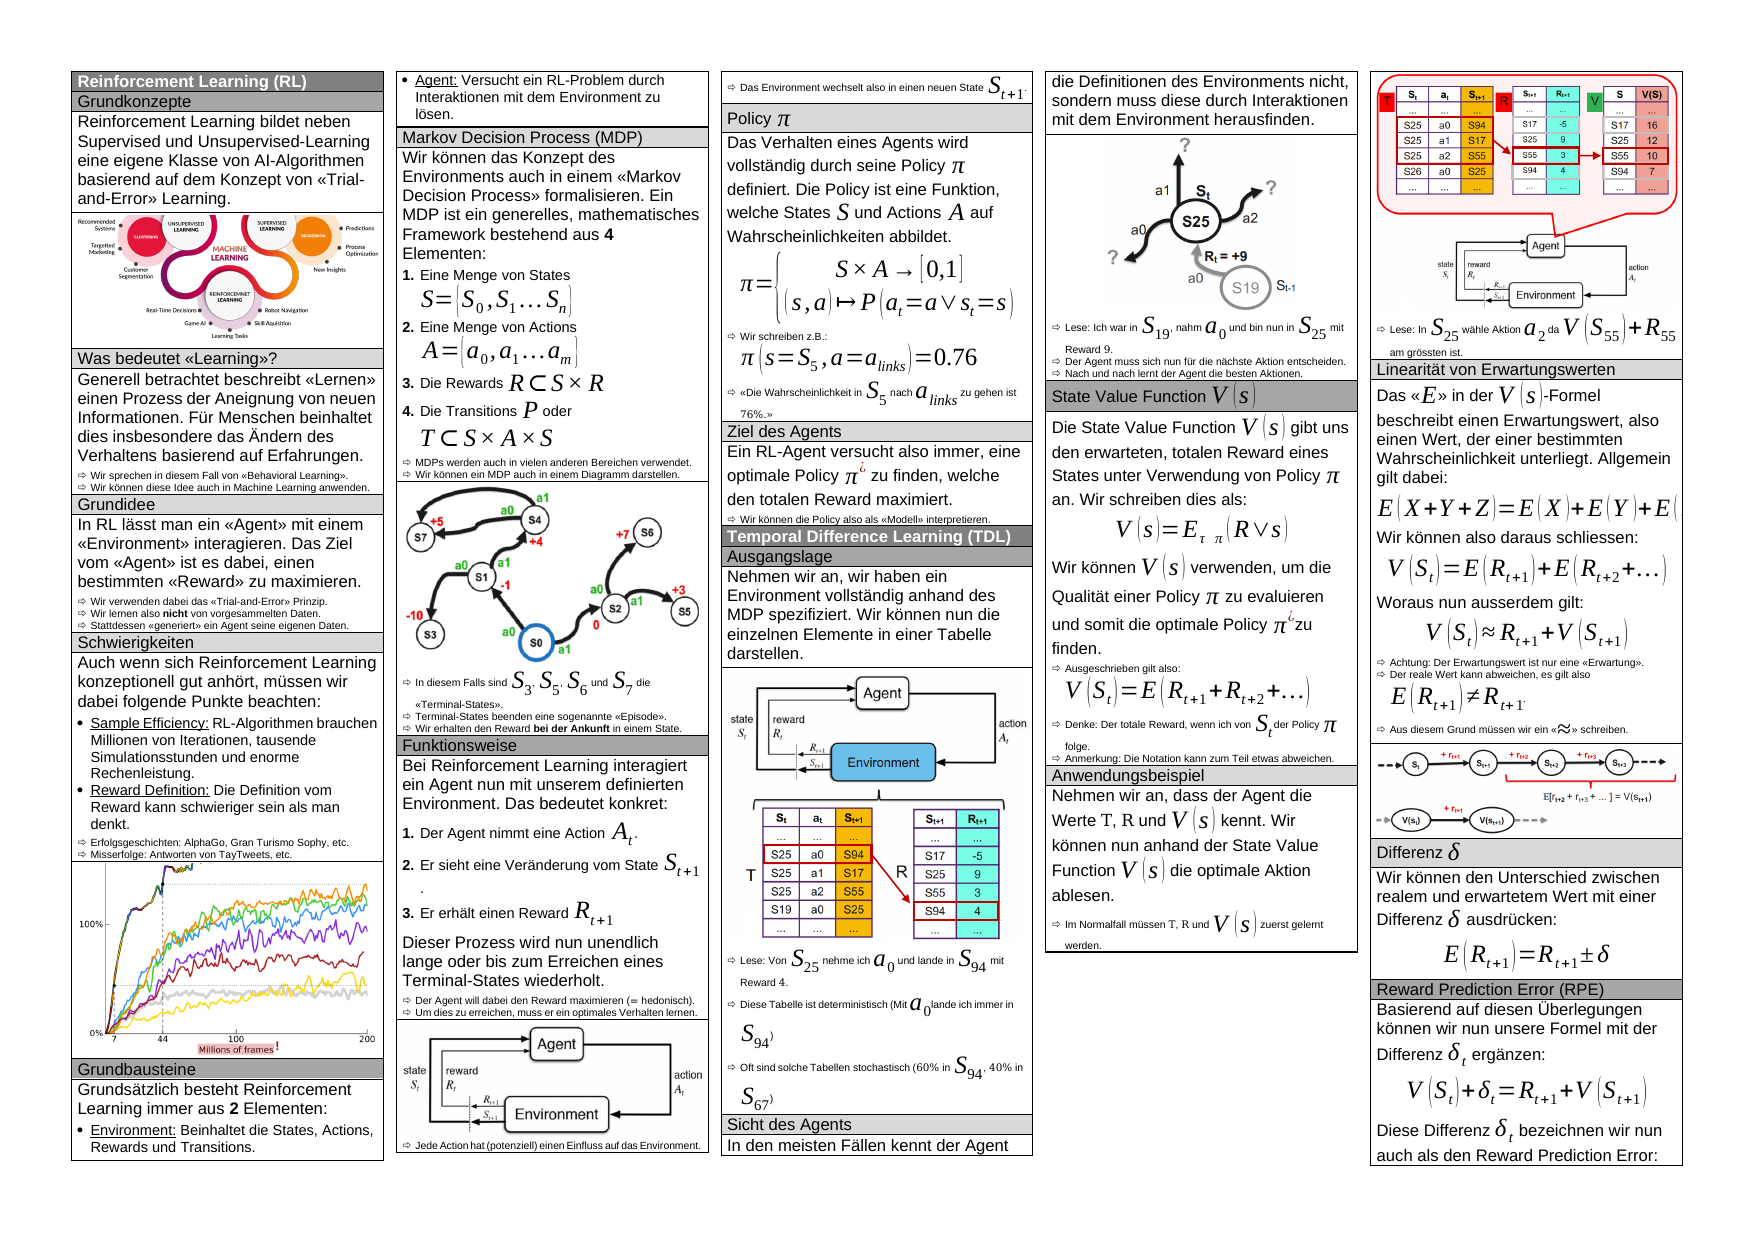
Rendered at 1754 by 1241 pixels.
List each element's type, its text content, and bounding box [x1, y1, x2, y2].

table_cell Schwierigkeiten [72, 633, 383, 652]
table_cell Markov Decision Process (MDP) [397, 128, 708, 147]
table_cell Jede Action hat (potenziell) einen Einfluss auf das Environment. Das Environment wechselt also in einen neuen State . [397, 1020, 708, 1152]
picture [1104, 136, 1300, 310]
table_cell Temporal Difference Learning (TDL) [722, 526, 1032, 546]
table_cell State Value Function [1046, 381, 1357, 411]
table_cell Wir können das Konzept des Environments auch in einem «Markov Decision Process» formalisieren. Ein MDP ist ein generelles, mathematisches Framework bestehend aus 4 Elementen: Eine Menge von States Eine Menge von Actions Die Rewards Die Transitions oder MDPs werden auch in vielen anderen Bereichen verwendet. Wir können ein MDP auch in einem Diagramm darstellen. [397, 148, 708, 481]
table_cell Grundsätzlich besteht Reinforcement Learning immer aus 2 Elementen: Environment: Beinhaltet die States, Actions, Rewards und Transitions. Agent: Versucht ein RL-Problem durch Interaktionen mit dem Environment zu lösen. [72, 1080, 383, 1160]
table_cell Das Verhalten eines Agents wird vollständig durch seine Policy definiert. Die Policy ist eine Funktion, welche States und Actions auf Wahrscheinlichkeiten abbildet. Wir schreiben z.B.: «Die Wahrscheinlichkeit in nach zu gehen ist 76%.» [722, 133, 1032, 421]
table_cell [72, 862, 383, 1058]
table_cell Grundkonzepte [72, 92, 383, 111]
table_cell Sicht des Agents [722, 1115, 1032, 1134]
picture [77, 863, 379, 1057]
table_cell Grundidee [72, 495, 383, 514]
table_cell Wir können den Unterschied zwischen realem und erwartetem Wert mit einer Differenz ausdrücken: [1371, 868, 1682, 979]
table_cell In den meisten Fällen kennt der Agent die Definitionen des Environments nicht, sondern muss diese durch Interaktionen mit dem Environment herausfinden. [1046, 72, 1357, 133]
table_cell Differenz [1371, 839, 1682, 867]
table_cell Ziel des Agents [722, 422, 1032, 441]
table_cell Das «» in der -Formel beschreibt einen Erwartungswert, also einen Wert, der einer bestimmten Wahrscheinlichkeit unterliegt. Allgemein gilt dabei: Wir können also daraus schliessen: Woraus nun ausserdem gilt: Achtung: Der Erwartungswert ist nur eine «Erwartung». Der reale Wert kann abweichen, es gilt also . Aus diesem Grund müssen wir ein «» schreiben. [1371, 380, 1682, 743]
table_cell Ein RL-Agent versucht also immer, eine optimale Policy zu finden, welche den totalen Reward maximiert. Wir können die Policy also als «Modell» interpretieren. [722, 442, 1032, 525]
picture [726, 670, 1028, 943]
table_cell Lese: Von nehme ich und lande in mit Reward 4. Diese Tabelle ist deterministisch (Mit lande ich immer in ) Oft sind solche Tabellen stochastisch (60% in , 40% in ) [722, 668, 1032, 1114]
table_cell [72, 213, 383, 348]
picture [1376, 73, 1678, 310]
table_header Reinforcement Learning (RL) [72, 72, 383, 91]
table_cell In diesem Falls sind , , und die «Terminal-States». Terminal-States beenden eine sogenannte «Episode». Wir erhalten den Reward bei der Ankunft in einem State. [397, 482, 708, 734]
table_cell Anwendungsbeispiel [1046, 766, 1357, 785]
table_cell Nehmen wir an, wir haben ein Environment vollständig anhand des MDP spezifiziert. Wir können nun die einzelnen Elemente in einer Tabelle darstellen. [722, 567, 1032, 667]
table_cell Nehmen wir an, dass der Agent die Werte T, R und kennt. Wir können nun anhand der State Value Function die optimale Aktion ablesen. Im Normalfall müssen T, R und zuerst gelernt werden. [1046, 786, 1357, 951]
table_cell Reinforcement Learning bildet neben Supervised und Unsupervised-Learning eine eigene Klasse von AI-Algorithmen basierend auf dem Konzept von «Trial-and-Error» Learning. [72, 112, 383, 212]
table_cell Lese: In wähle Aktion da am grössten ist. [1371, 72, 1682, 359]
table_cell [1371, 744, 1682, 838]
table_cell Lese: Ich war in , nahm und bin nun in mit Reward 9. Der Agent muss sich nun für die nächste Aktion entscheiden. Nach und nach lernt der Agent die besten Aktionen. [1046, 135, 1357, 379]
table_cell Linearität von Erwartungswerten [1371, 360, 1682, 379]
table_cell Ausgangslage [722, 547, 1032, 566]
table_cell Generell betrachtet beschreibt «Lernen» einen Prozess der Aneignung von neuen Informationen. Für Menschen beinhaltet dies insbesondere das Ändern des Verhaltens basierend auf Erfahrungen. Wir sprechen in diesem Fall von «Behavioral Learning». Wir können diese Idee auch in Machine Learning anwenden. [72, 369, 383, 493]
table_cell Funktionsweise [397, 736, 708, 755]
table_cell Reward Prediction Error (RPE) [1371, 980, 1682, 999]
table_cell Die State Value Function gibt uns den erwarteten, totalen Reward eines States unter Verwendung von Policy an. Wir schreiben dies als: Wir können verwenden, um die Qualität einer Policy zu evaluieren und somit die optimale Policy zu finden. Ausgeschrieben gilt also: Denke: Der totale Reward, wenn ich von der Policy folge. Anmerkung: Die Notation kann zum Teil etwas abweichen. [1046, 412, 1357, 765]
table_cell Grundbausteine [72, 1059, 383, 1078]
table_cell Was bedeutet «Learning»? [72, 349, 383, 368]
picture [404, 483, 700, 666]
picture [1376, 746, 1678, 836]
table_cell Bei Reinforcement Learning interagiert ein Agent nun mit unserem definierten Environment. Das bedeutet konkret: Der Agent nimmt eine Action . Er sieht eine Veränderung vom State . Er erhält einen Reward Dieser Prozess wird nun unendlich lange oder bis zum Erreichen eines Terminal-States wiederholt. Der Agent will dabei den Reward maximieren (= hedonisch). Um dies zu erreichen, muss er ein optimales Verhalten lernen. [397, 756, 708, 1019]
table_cell In RL lässt man ein «Agent» mit einem «Environment» interagieren. Das Ziel vom «Agent» ist es dabei, einen bestimmten «Reward» zu maximieren. Wir verwenden dabei das «Trial-and-Error» Prinzip. Wir lernen also nicht von vorgesammelten Daten. Stattdessen «generiert» ein Agent seine eigenen Daten. [72, 515, 383, 632]
picture [402, 1022, 704, 1138]
table_cell Grundsätzlich besteht Reinforcement Learning immer aus 2 Elementen: Environment: Beinhaltet die States, Actions, Rewards und Transitions. Agent: Versucht ein RL-Problem durch Interaktionen mit dem Environment zu lösen. [397, 72, 708, 126]
table_cell Policy [722, 104, 1032, 132]
table_cell Auch wenn sich Reinforcement Learning konzeptionell gut anhört, müssen wir dabei folgende Punkte beachten: Sample Efficiency: RL-Algorithmen brauchen Millionen von Iterationen, tausende Simulationsstunden und enorme Rechenleistung. Reward Definition: Die Definition vom Reward kann schwieriger sein als man denkt. Erfolgsgeschichten: AlphaGo, Gran Turismo Sophy, etc. Misserfolge: Antworten von TayTweets, etc. [72, 653, 383, 861]
picture [77, 215, 379, 346]
table_cell Jede Action hat (potenziell) einen Einfluss auf das Environment. Das Environment wechselt also in einen neuen State . [722, 72, 1032, 103]
